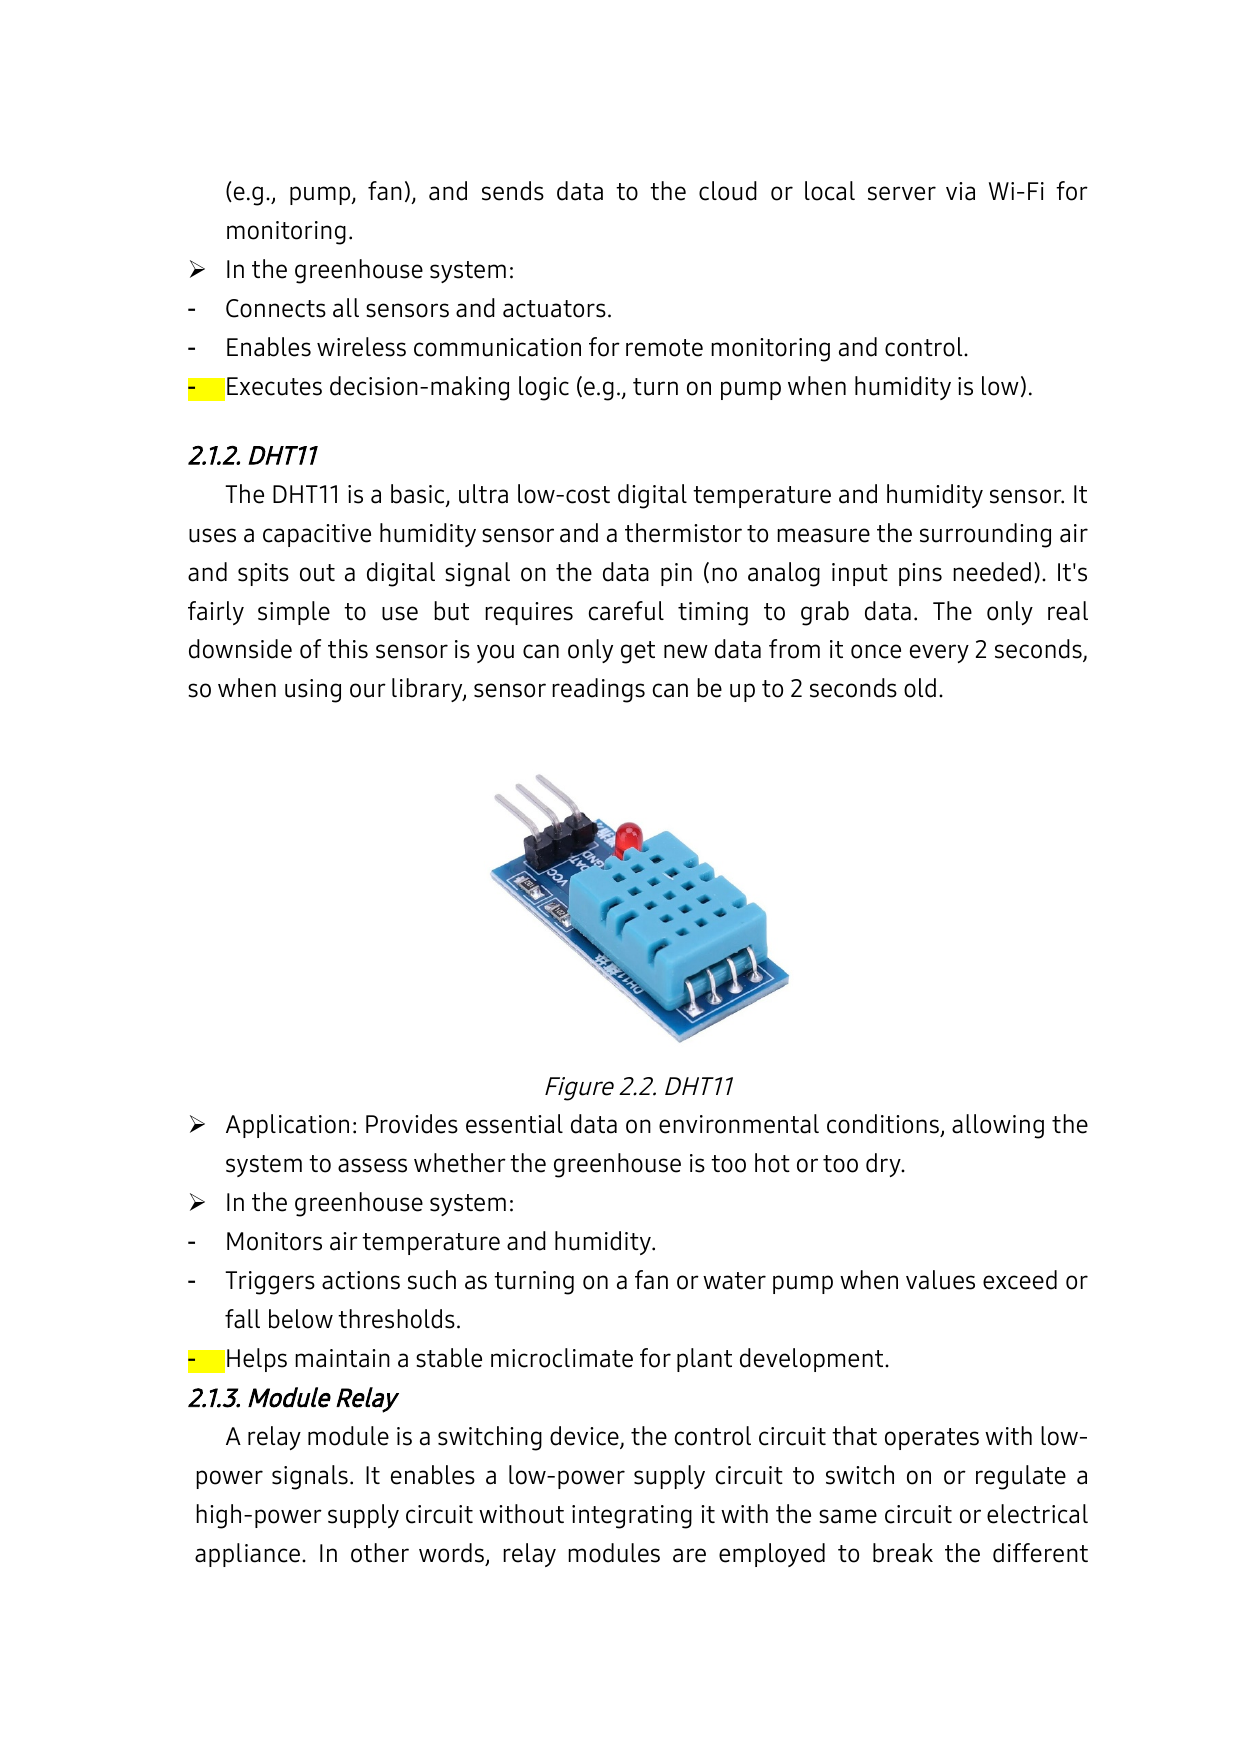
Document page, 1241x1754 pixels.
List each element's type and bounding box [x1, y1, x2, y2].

picture [483, 752, 795, 1064]
